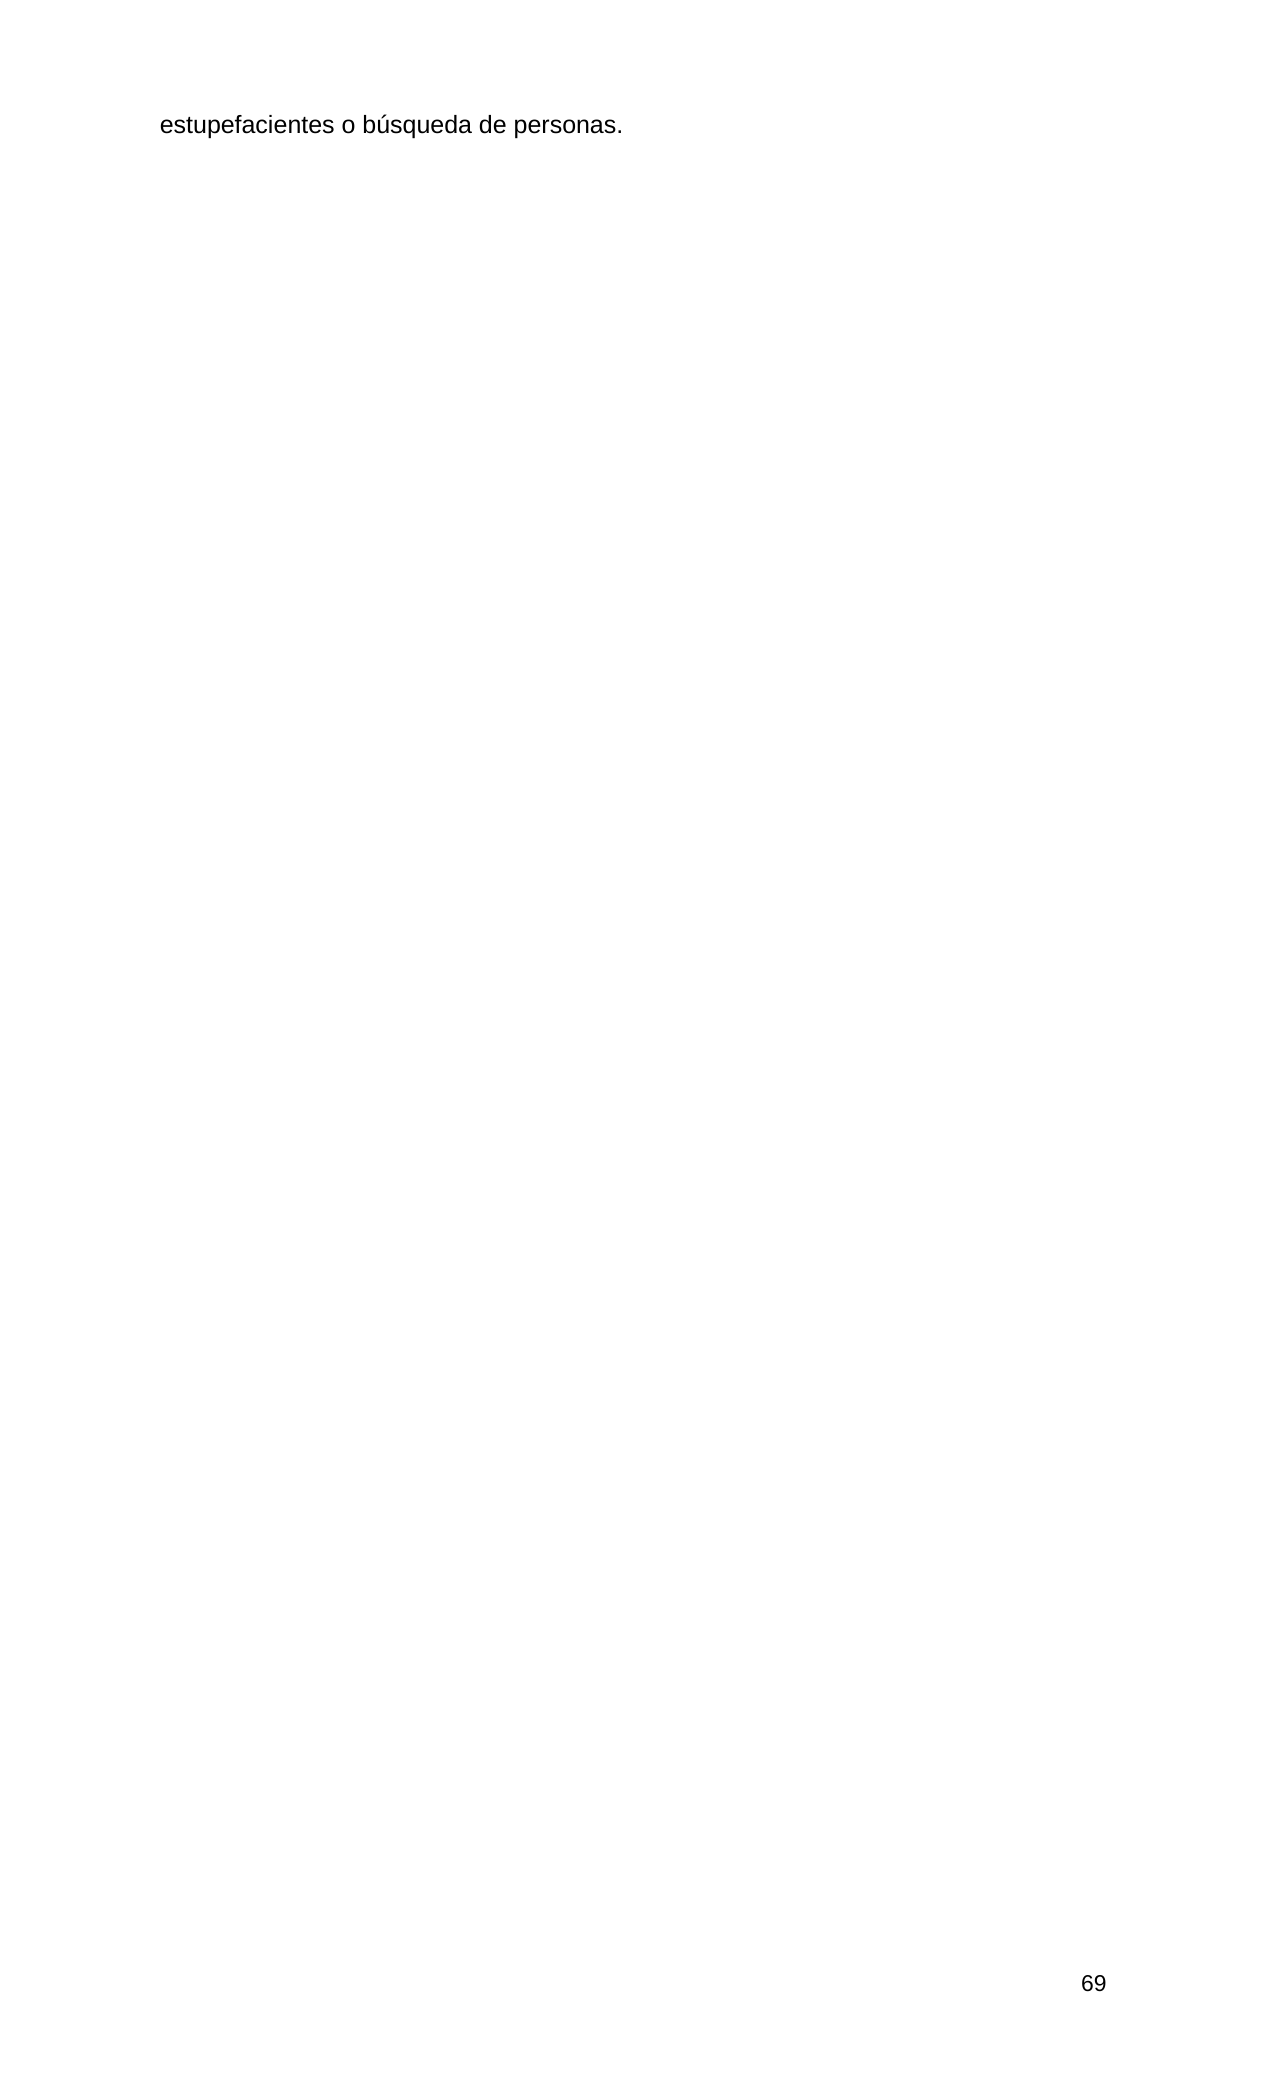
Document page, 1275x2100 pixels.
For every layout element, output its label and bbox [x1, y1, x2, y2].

text [159, 110, 1211, 139]
